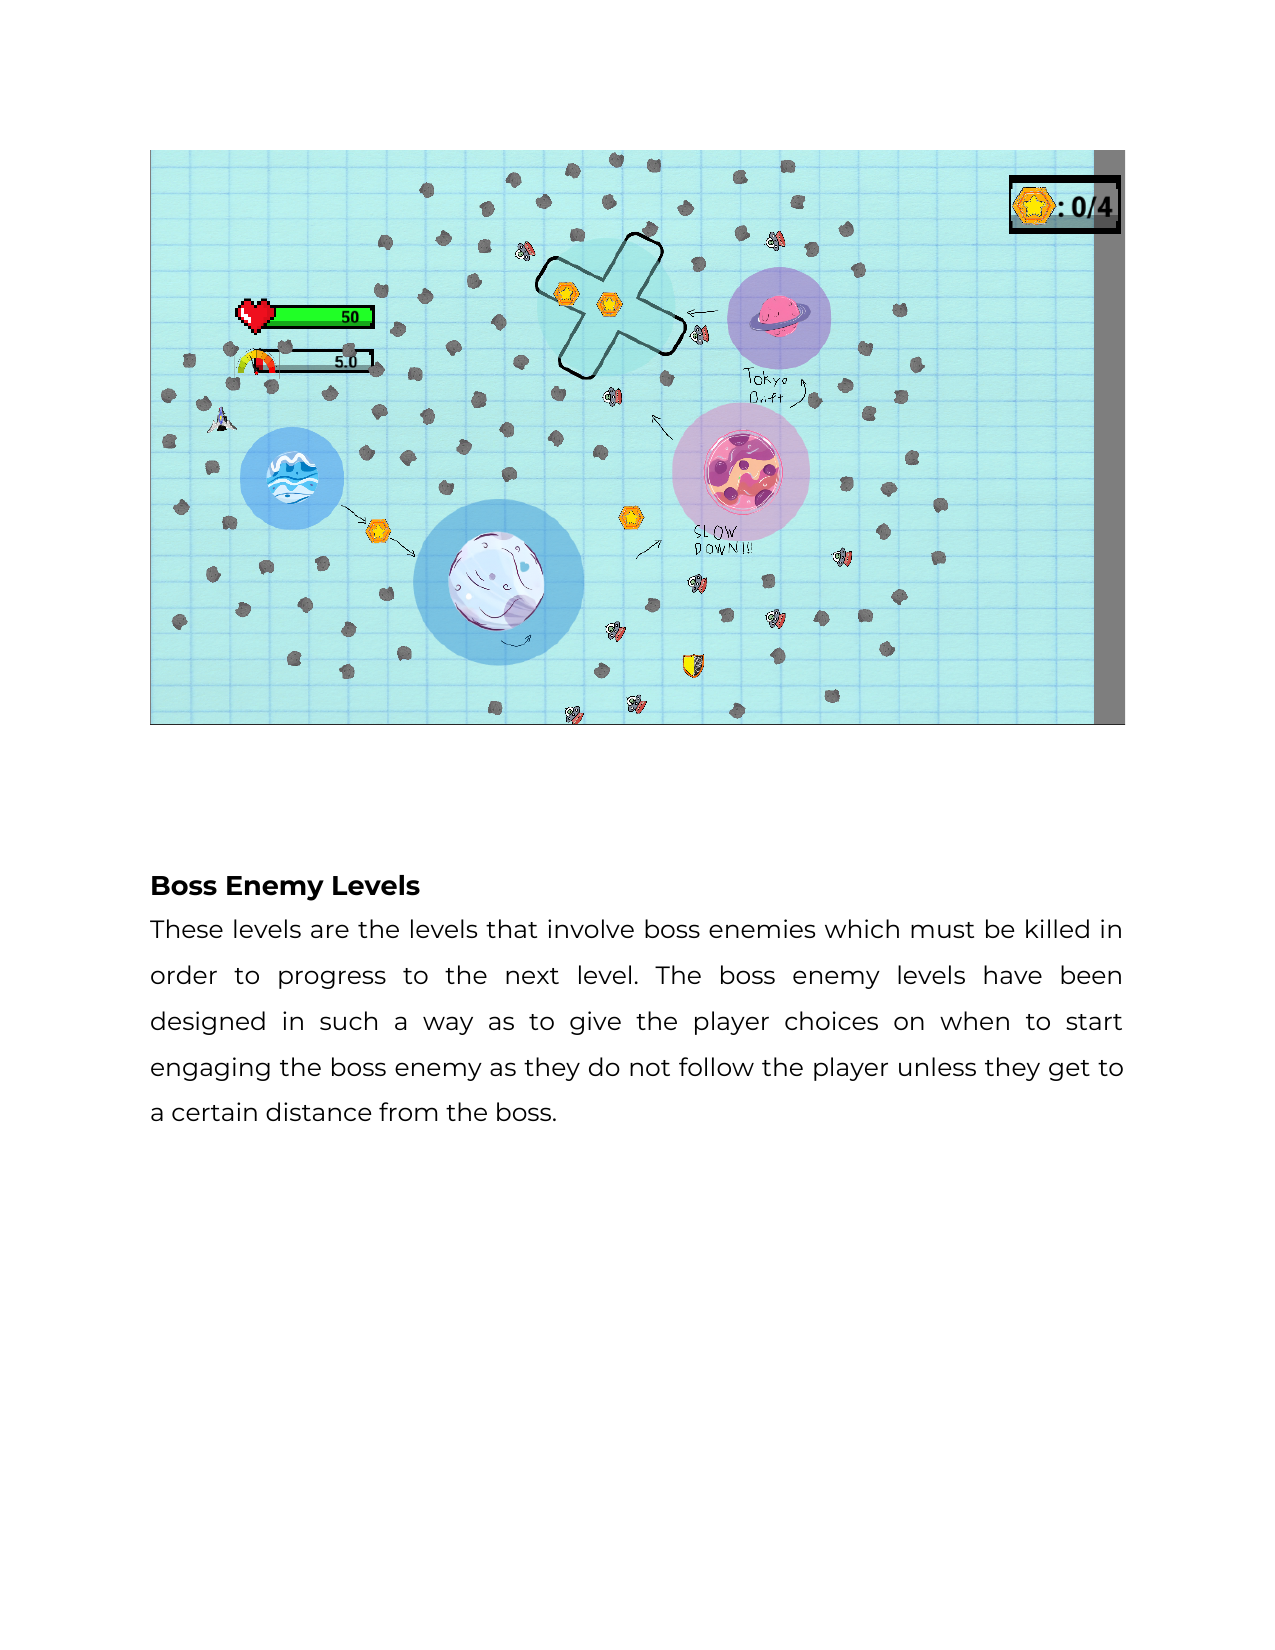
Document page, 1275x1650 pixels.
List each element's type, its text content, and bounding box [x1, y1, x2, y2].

subtitle Boss Enemy Levels [150, 869, 1125, 902]
text These levels are the levels that involve boss enemies which must be killed in order to progress to the next level. The boss enemy levels have been designed in such a way as to give the player choices on when to start engaging the boss enemy as they do not follow the player unless they get to a certain distance from the boss. [150, 915, 1125, 1128]
picture [150, 150, 1125, 725]
